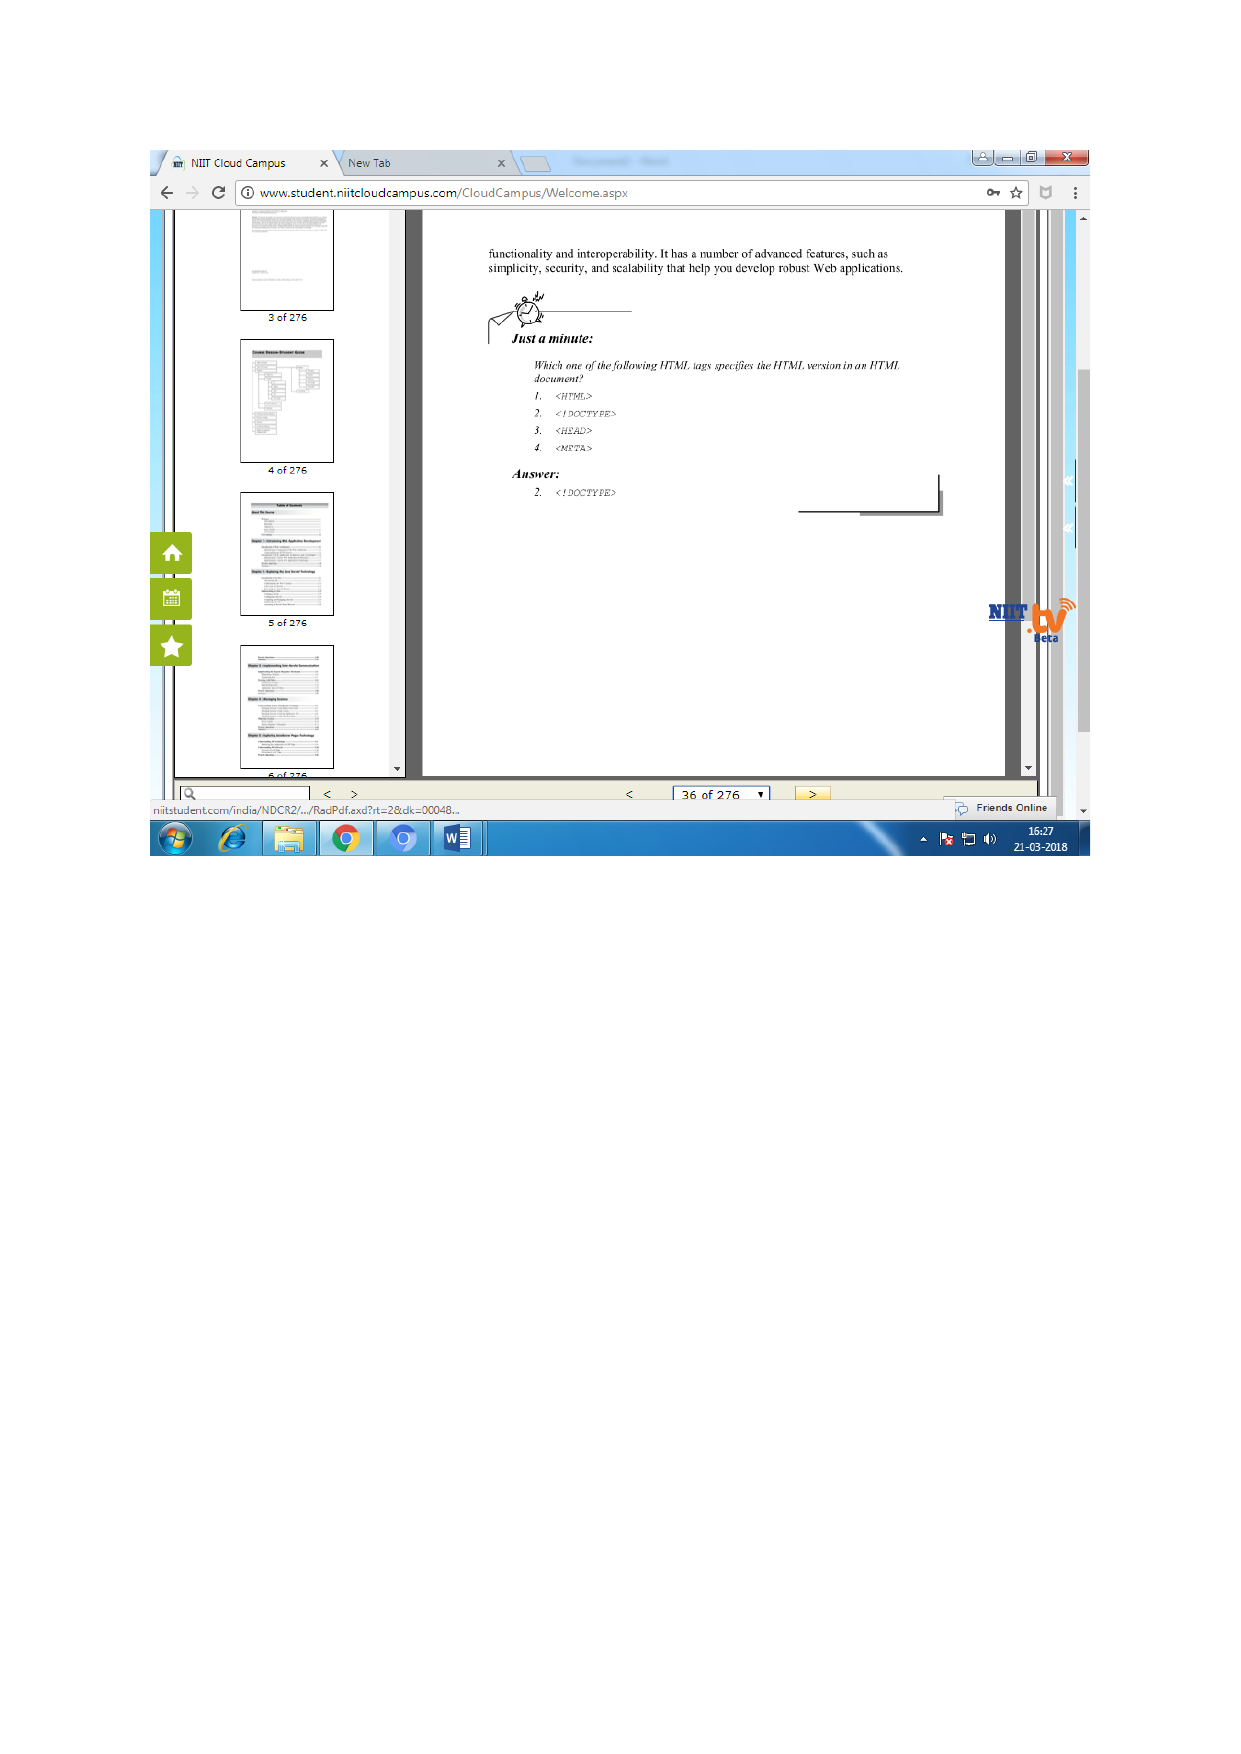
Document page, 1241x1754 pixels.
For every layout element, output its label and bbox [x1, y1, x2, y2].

picture [150, 150, 1091, 856]
